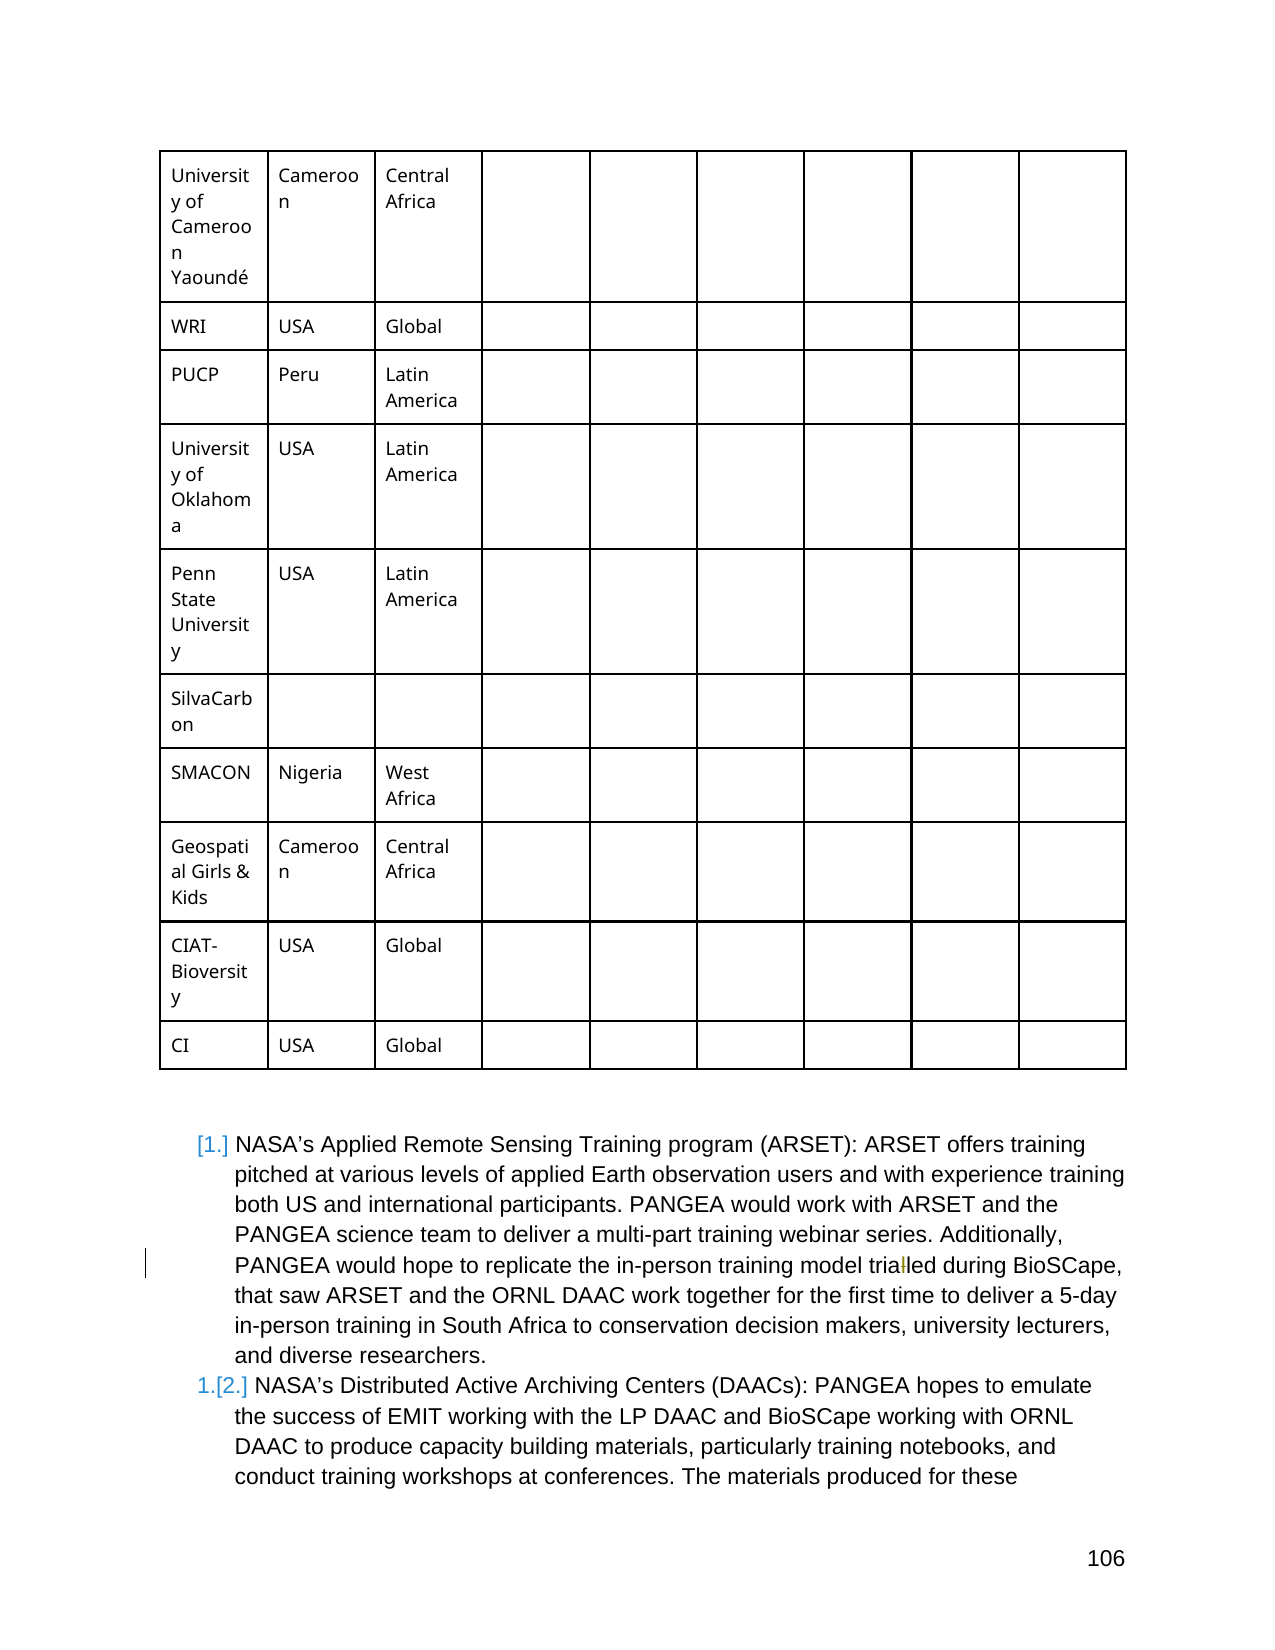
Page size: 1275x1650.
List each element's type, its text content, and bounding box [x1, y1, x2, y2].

table_cell [483, 152, 589, 301]
table_cell University of Oklahoma [161, 425, 267, 548]
table_cell [483, 351, 589, 423]
table_cell [591, 675, 696, 747]
table_cell [1020, 425, 1125, 548]
table_cell [591, 351, 696, 423]
table_cell [913, 550, 1018, 673]
table_cell Latin America [376, 550, 481, 673]
table_cell University of Cameroon Yaoundé [161, 152, 267, 301]
table_cell [1020, 923, 1125, 1020]
table_cell USA [269, 923, 374, 1020]
table_cell [913, 675, 1018, 747]
table_cell [913, 1022, 1018, 1068]
table_cell SilvaCarbon [161, 675, 267, 747]
table_cell [483, 675, 589, 747]
table_cell [698, 550, 803, 673]
table_cell [483, 303, 589, 349]
table_cell Global [376, 303, 481, 349]
table_cell Cameroon [269, 823, 374, 920]
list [197, 1372, 1125, 1489]
table_cell [591, 303, 696, 349]
table_cell [591, 749, 696, 821]
table_cell SMACON [161, 749, 267, 821]
table_cell [698, 675, 803, 747]
table_cell [805, 550, 910, 673]
table_cell [1020, 749, 1125, 821]
table_cell [483, 550, 589, 673]
table_cell [591, 1022, 696, 1068]
table_cell [591, 152, 696, 301]
table_cell [1020, 823, 1125, 920]
table_cell [1020, 303, 1125, 349]
table_cell Global [376, 923, 481, 1020]
table_cell USA [269, 425, 374, 548]
table_cell West Africa [376, 749, 481, 821]
table_cell [483, 823, 589, 920]
table_cell [591, 425, 696, 548]
table_cell [805, 675, 910, 747]
table_cell [1020, 550, 1125, 673]
table_cell [1020, 675, 1125, 747]
table_cell CI [161, 1022, 267, 1068]
table_cell [698, 923, 803, 1020]
table_cell WRI [161, 303, 267, 349]
table_cell Global [376, 1022, 481, 1068]
table_cell Central Africa [376, 823, 481, 920]
table_cell [698, 351, 803, 423]
table_cell Peru [269, 351, 374, 423]
table_cell [483, 749, 589, 821]
table_cell [805, 425, 910, 548]
table_cell [698, 823, 803, 920]
table_cell Latin America [376, 351, 481, 423]
table_cell [698, 749, 803, 821]
table_cell [913, 425, 1018, 548]
table_cell [698, 425, 803, 548]
table_cell Geospatial Girls & Kids [161, 823, 267, 920]
table_cell [805, 351, 910, 423]
table_cell [913, 351, 1018, 423]
table_cell [269, 675, 374, 747]
table_cell [483, 923, 589, 1020]
table_cell Latin America [376, 425, 481, 548]
table_cell [1020, 351, 1125, 423]
table_cell [805, 1022, 910, 1068]
table_cell [913, 303, 1018, 349]
table_cell [913, 152, 1018, 301]
table_cell [1020, 152, 1125, 301]
table_cell [805, 923, 910, 1020]
table_cell [805, 303, 910, 349]
table_cell Penn State University [161, 550, 267, 673]
table_cell [483, 1022, 589, 1068]
table_cell [698, 152, 803, 301]
table_cell Nigeria [269, 749, 374, 821]
table_cell [805, 152, 910, 301]
table_cell USA [269, 303, 374, 349]
table_cell [913, 749, 1018, 821]
table_cell PUCP [161, 351, 267, 423]
table_cell [805, 749, 910, 821]
table_cell [591, 550, 696, 673]
table_cell [591, 823, 696, 920]
table_cell [698, 303, 803, 349]
table_cell CIAT-Bioversity [161, 923, 267, 1020]
table_cell [1020, 1022, 1125, 1068]
table_cell Cameroon [269, 152, 374, 301]
table_cell [698, 1022, 803, 1068]
table_cell [913, 823, 1018, 920]
table_cell [591, 923, 696, 1020]
table_cell [376, 675, 481, 747]
table_cell [913, 923, 1018, 1020]
list NASA’s Applied Remote Sensing Training program (ARSET): ARSET offers training pitched at various levels of applied Earth observation users and with experience training both US and international participants. PANGEA would work with ARSET and the PANGEA science team to deliver a multi-part training webinar series. Additionally, PANGEA would hope to replicate the in-person training model trialed during BioSCape, that saw ARSET and the ORNL DAAC work together for the first time to deliver a 5-day in-person training in South Africa to conservation decision makers, university lecturers, and diverse researchers. [197, 1131, 1125, 1368]
table_cell Central Africa [376, 152, 481, 301]
table_cell USA [269, 550, 374, 673]
table_cell [483, 425, 589, 548]
table_cell [805, 823, 910, 920]
table_cell USA [269, 1022, 374, 1068]
